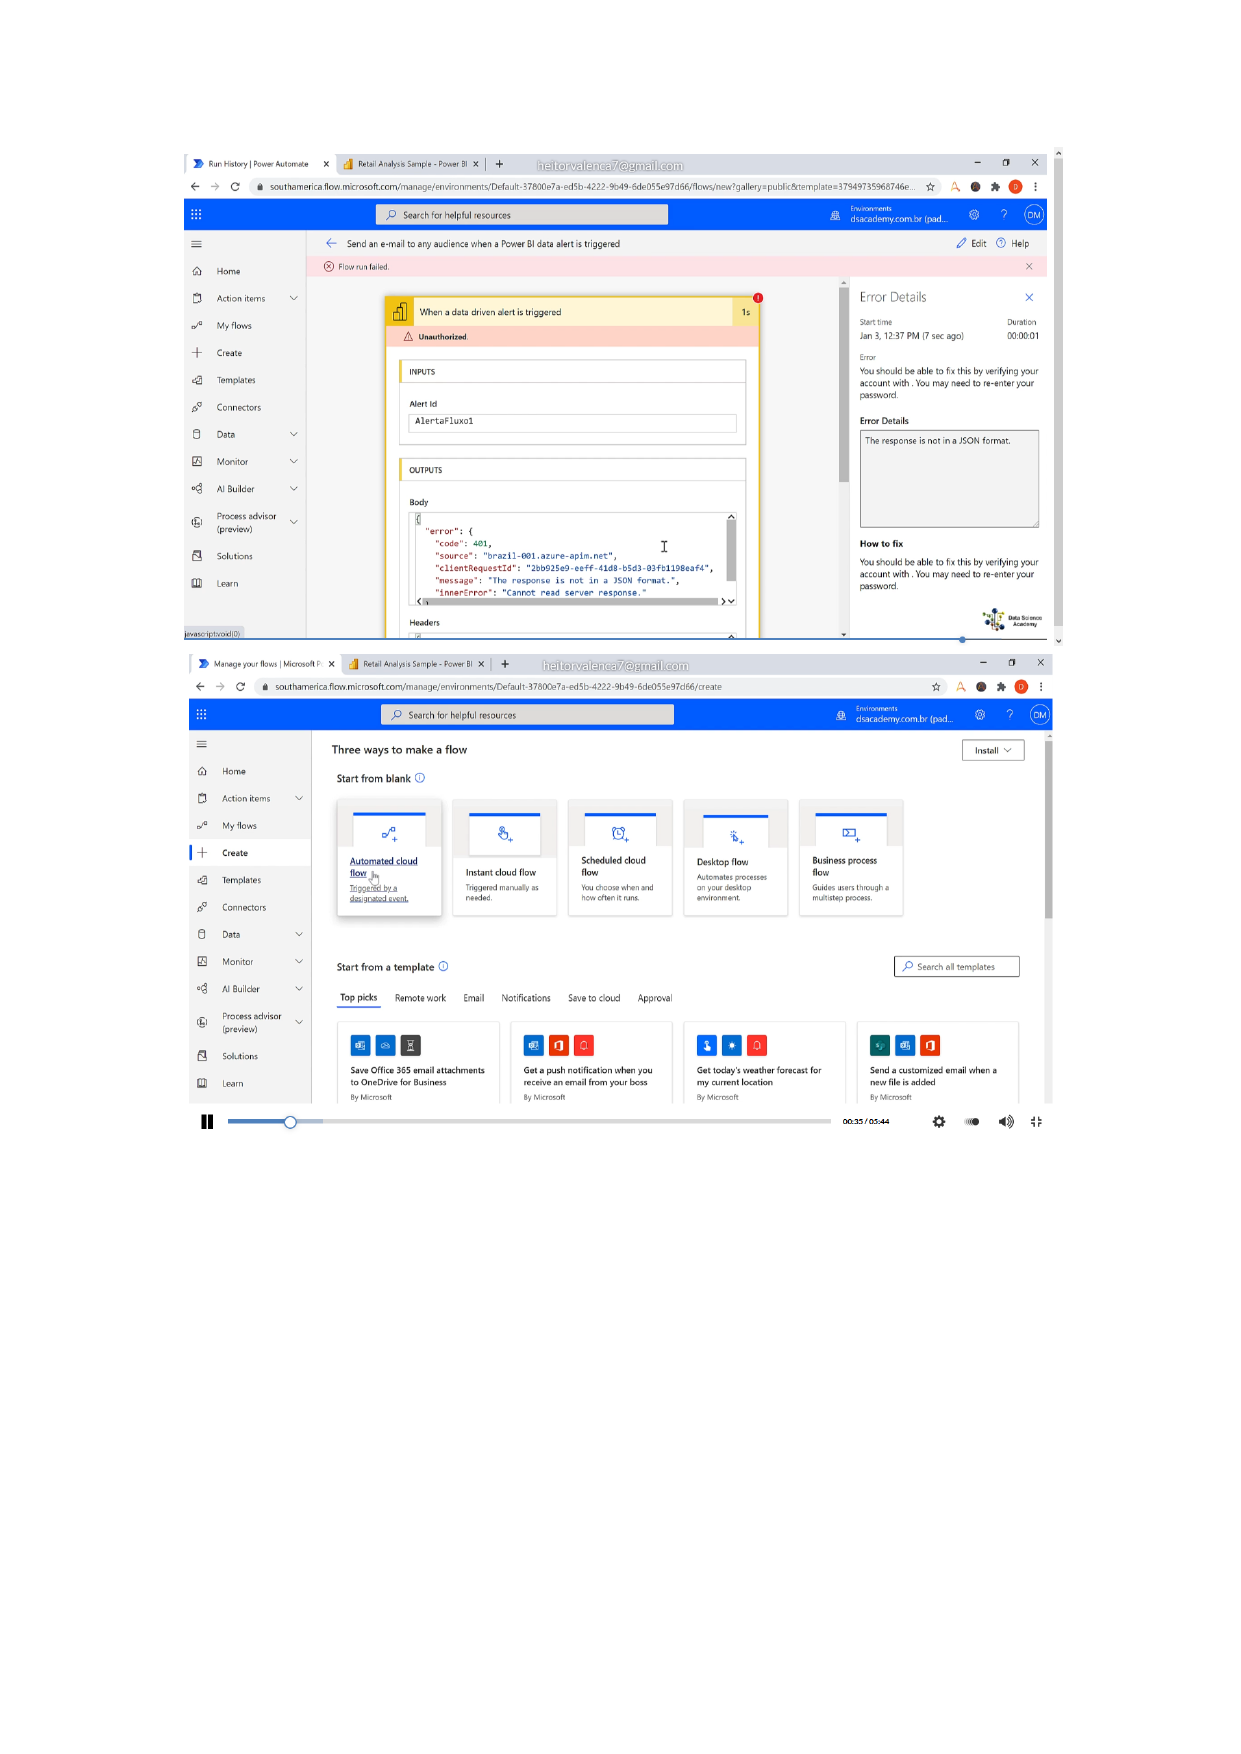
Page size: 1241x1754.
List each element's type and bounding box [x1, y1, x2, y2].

picture [177, 647, 1063, 1146]
picture [177, 147, 1063, 646]
